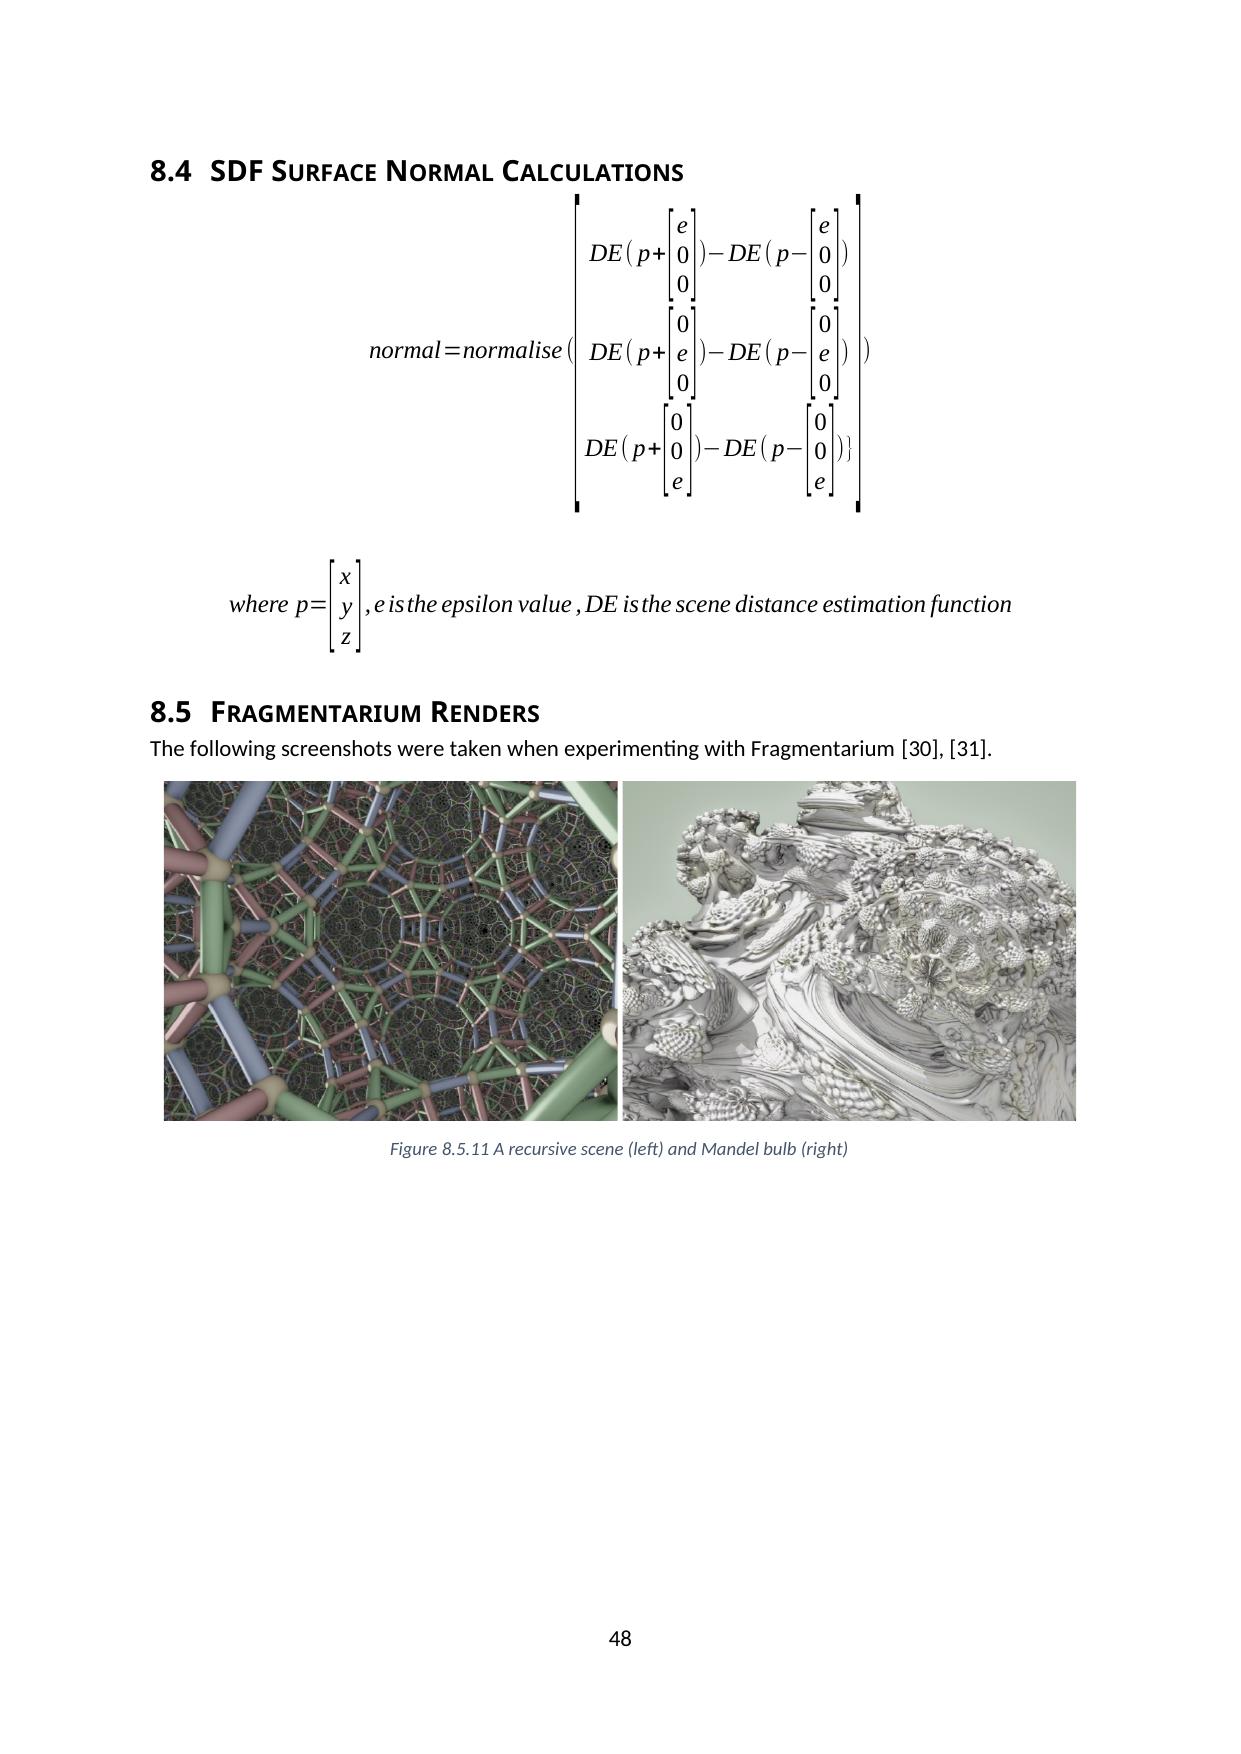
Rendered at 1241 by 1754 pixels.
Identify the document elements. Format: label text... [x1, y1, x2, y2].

picture [622, 781, 1077, 1121]
picture [163, 781, 618, 1121]
subtitle Fragmentarium Renders [150, 692, 1090, 731]
text The following screenshots were taken when experimenting with Fragmentarium . [150, 734, 1090, 762]
subtitle SDF Surface Normal Calculations [150, 150, 1090, 190]
